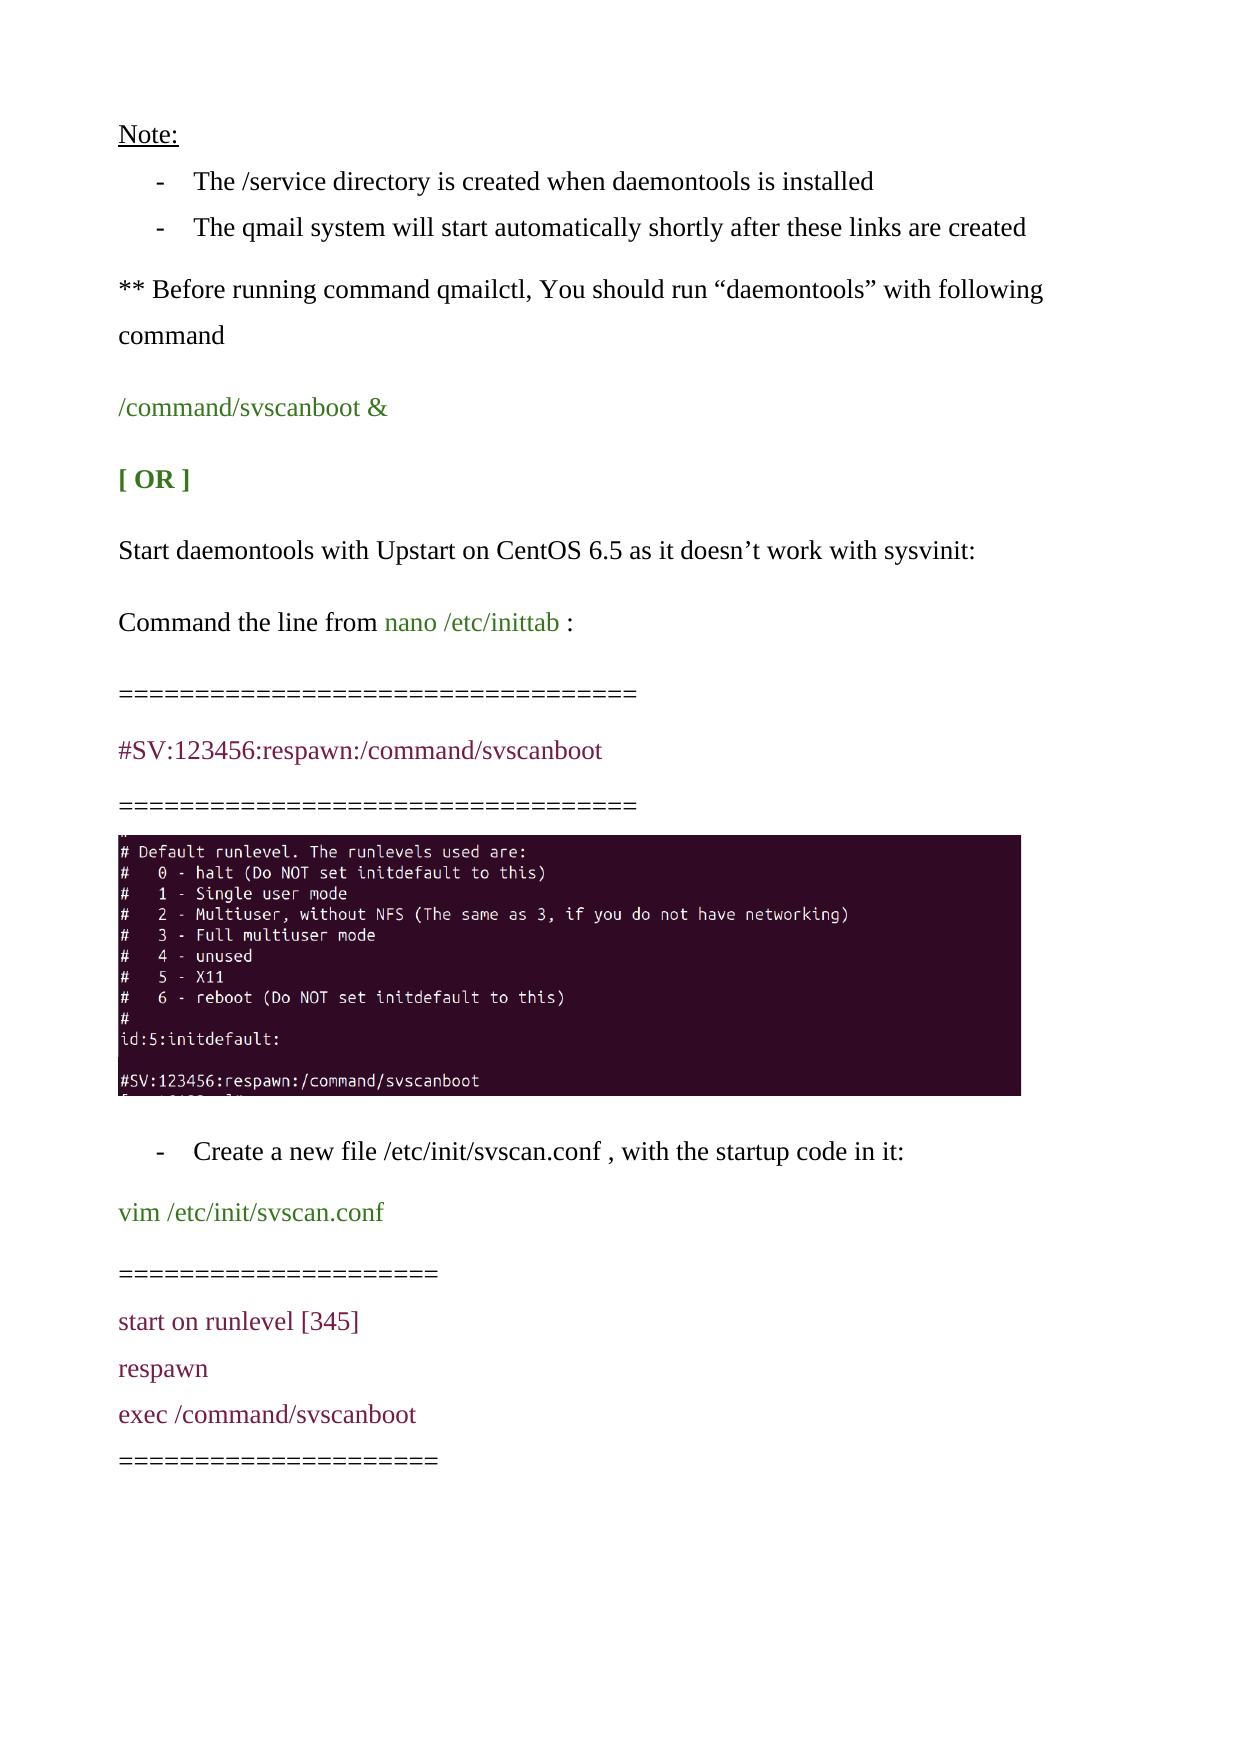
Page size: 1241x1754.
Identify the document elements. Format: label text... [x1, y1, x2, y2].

text vim /etc/init/svscan.conf [118, 1196, 1122, 1227]
list The qmail system will start automatically shortly after these links are created [156, 211, 1122, 243]
text ===================== [118, 1258, 1122, 1289]
text /command/svscanboot & [118, 391, 1122, 422]
text respawn [118, 1352, 1122, 1383]
picture [118, 835, 1022, 1096]
text ================================== [118, 678, 1122, 709]
text Note: [118, 118, 1122, 149]
text exec /command/svscanboot [118, 1398, 1122, 1429]
text ** Before running command qmailctl, You should run “daemontools” with following command [118, 273, 1122, 351]
text Command the line from nano /etc/inittab : [118, 606, 1122, 637]
list Create a new file /etc/init/svscan.conf , with the startup code in it: [156, 1135, 1122, 1166]
text start on runlevel [345] [118, 1305, 1122, 1336]
text ================================== [118, 790, 1122, 821]
text #SV:123456:respawn:/command/svscanboot [118, 734, 1122, 765]
text ===================== [118, 1445, 1122, 1476]
list The /service directory is created when daemontools is installed [156, 165, 1122, 196]
text [ OR ] [118, 463, 1122, 494]
text Start daemontools with Upstart on CentOS 6.5 as it doesn’t work with sysvinit: [118, 534, 1122, 566]
